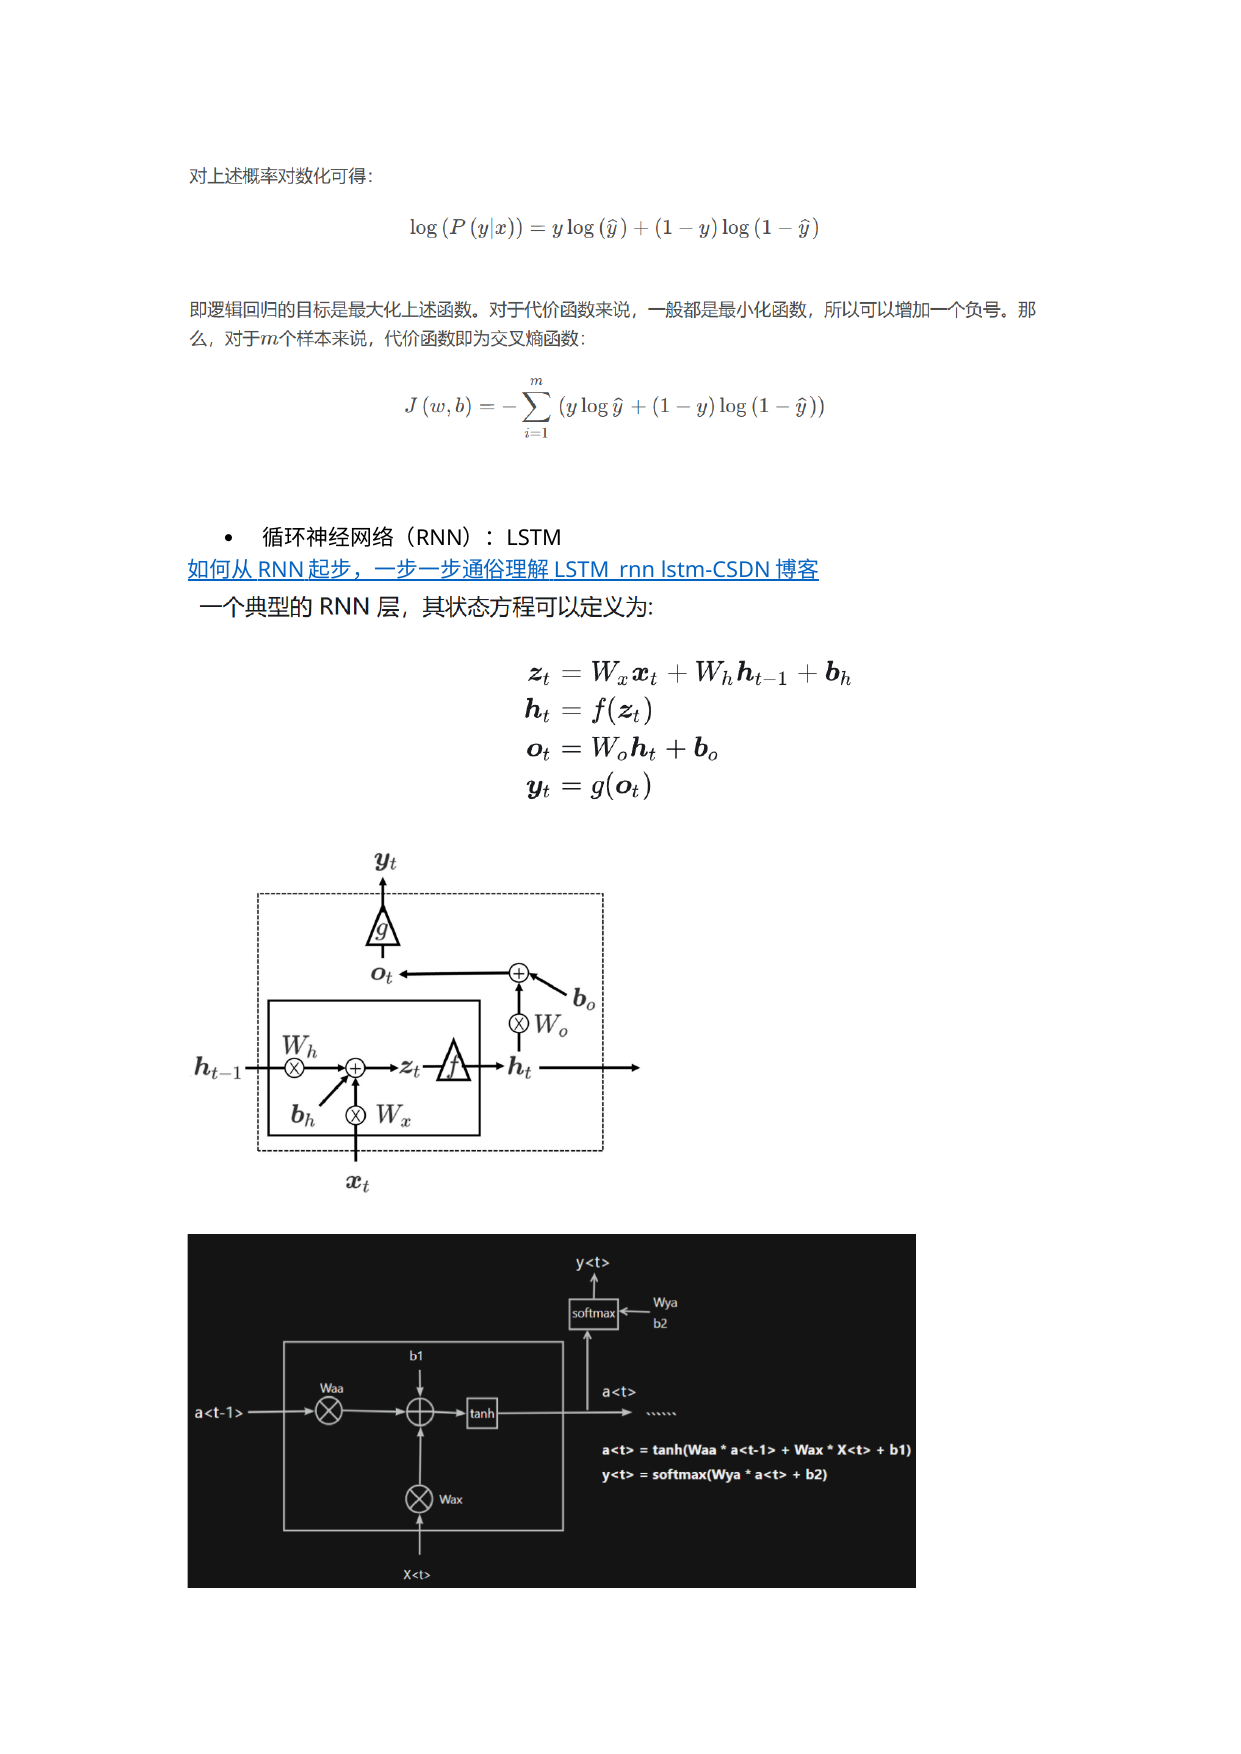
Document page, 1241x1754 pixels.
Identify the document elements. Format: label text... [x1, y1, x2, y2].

picture [187, 1234, 916, 1588]
picture [187, 584, 1053, 818]
list 循环神经网络（RNN）：LSTM [225, 519, 1053, 552]
picture [187, 162, 1053, 454]
picture [187, 844, 651, 1204]
text 如何从RNN起步，一步一步通俗理解LSTM_rnn lstm-CSDN博客 [187, 552, 1053, 584]
